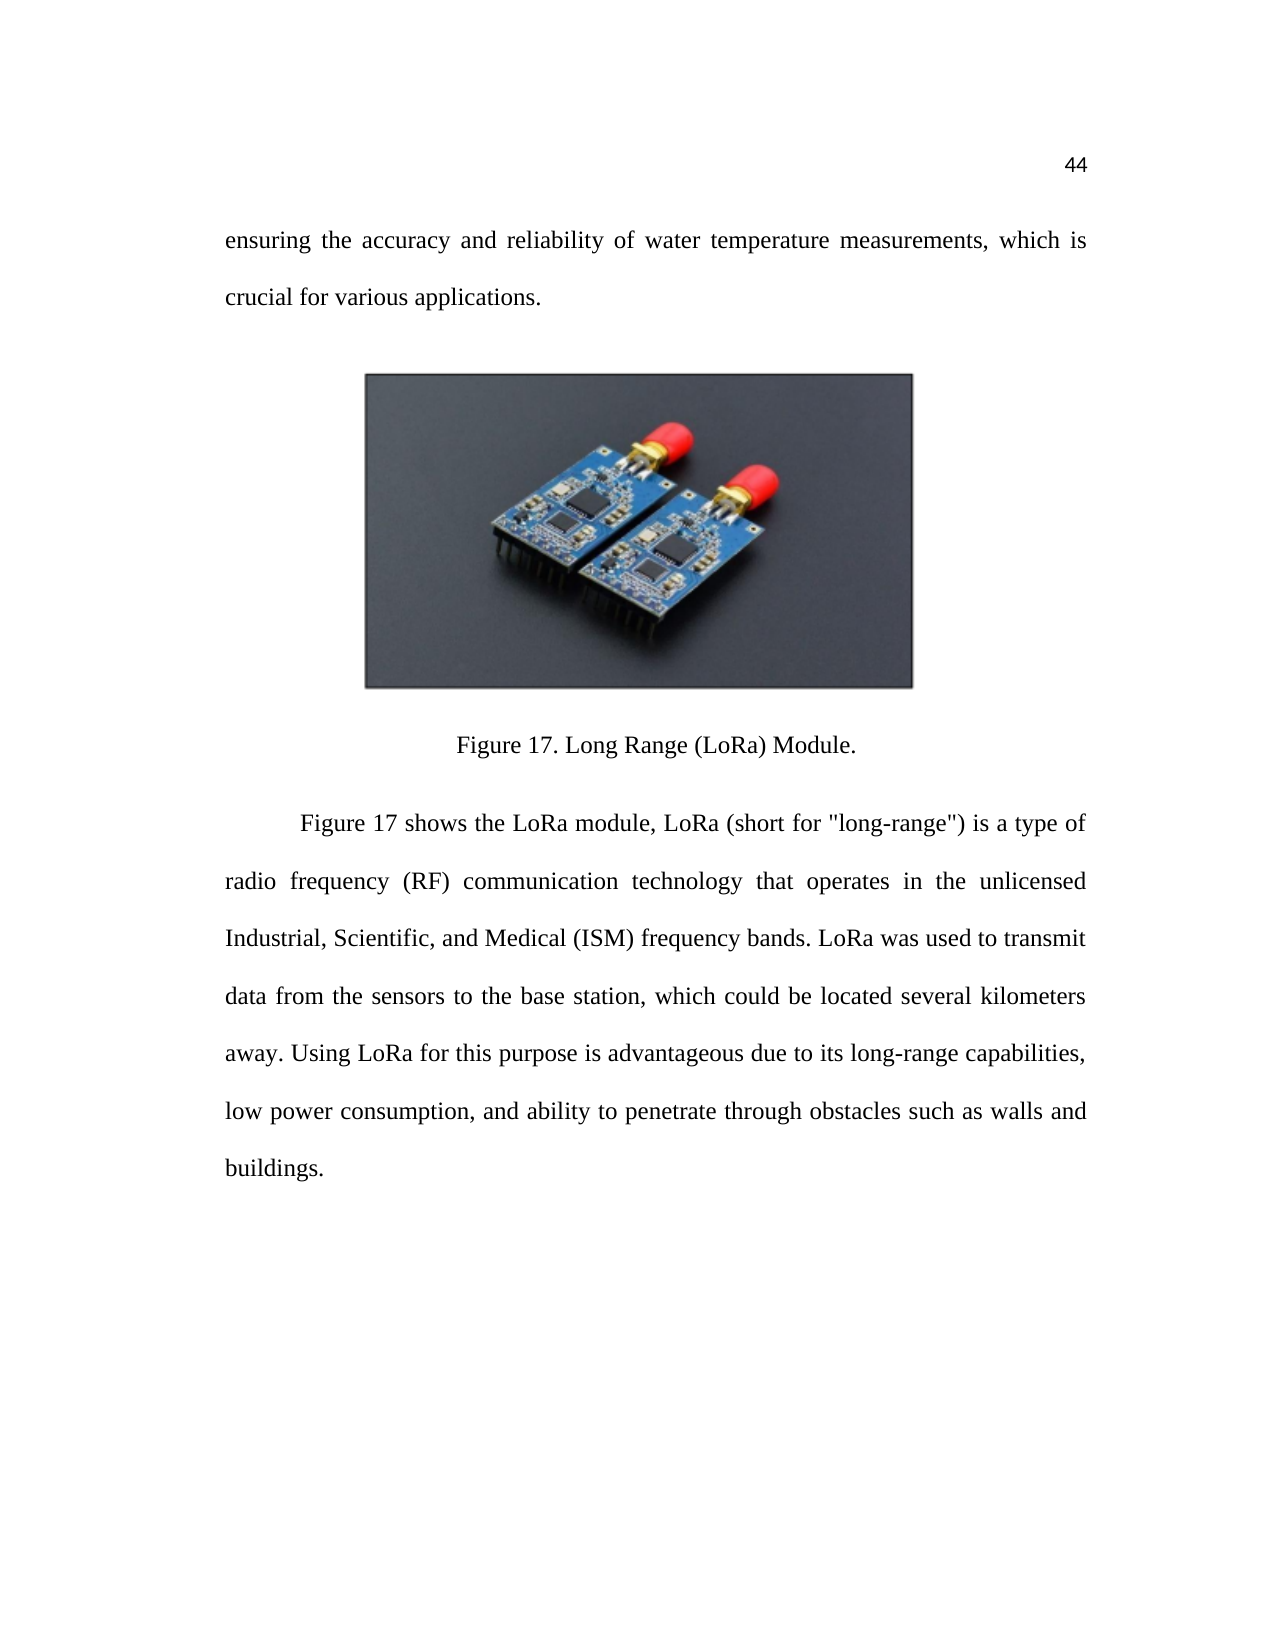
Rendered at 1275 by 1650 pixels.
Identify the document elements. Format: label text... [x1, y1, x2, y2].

text Figure 17. Long Range (LoRa) Module. [225, 730, 1087, 759]
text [225, 225, 1087, 311]
text Figure 17 shows the LoRa module, LoRa (short for "long-range") is a type of radio frequency (RF) communication technology that operates in the unlicensed Industrial, Scientific, and Medical (ISM) frequency bands. LoRa was used to transmit data from the sensors to the base station, which could be located several kilometers away. Using LoRa for this purpose is advantageous due to its long-range capabilities, low power consumption, and ability to penetrate through obstacles such as walls and buildings. [225, 808, 1087, 1182]
picture [346, 360, 966, 710]
